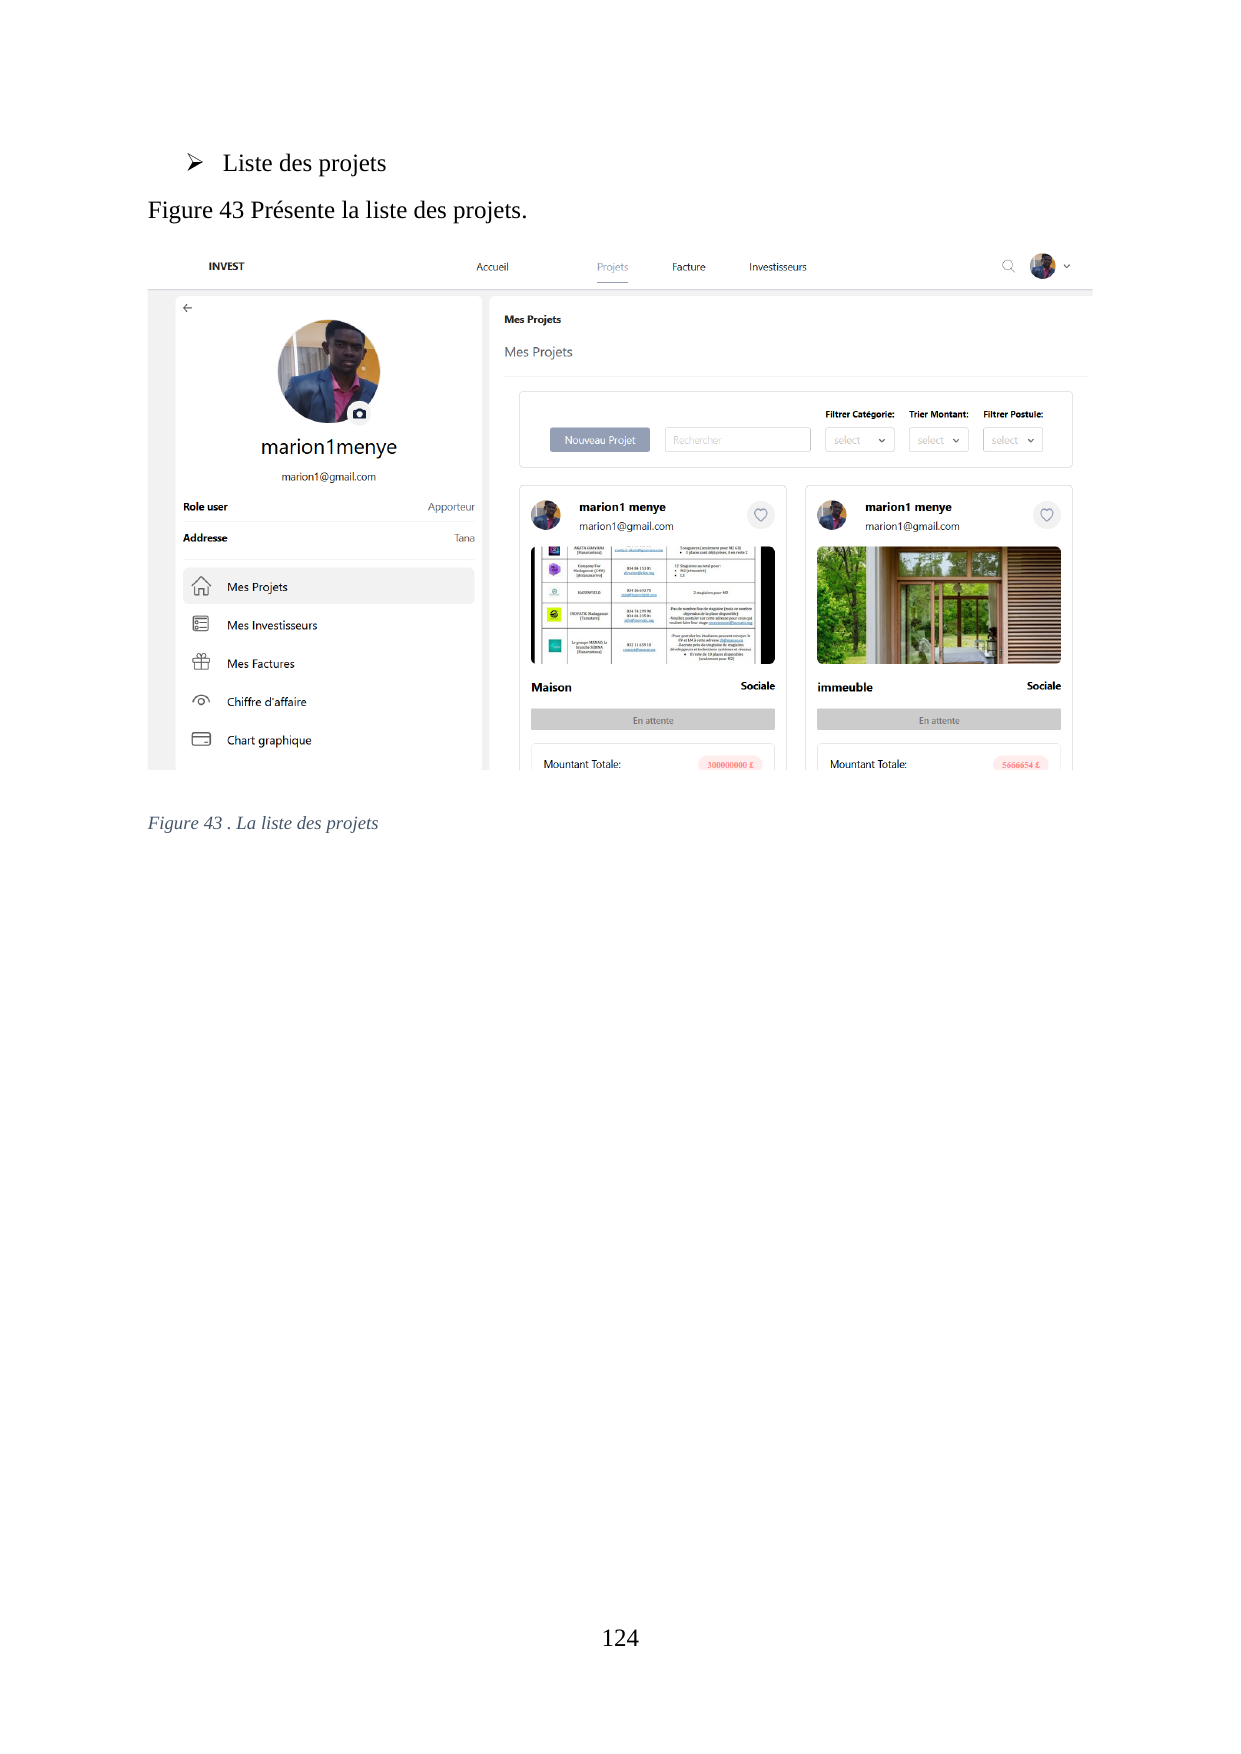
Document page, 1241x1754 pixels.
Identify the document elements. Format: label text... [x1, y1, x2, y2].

list Liste des projets [185, 148, 1092, 176]
text Figure 43 Présente la liste des projets. [148, 195, 1092, 224]
text Figure 43 . La liste des projets [148, 812, 1092, 834]
picture [147, 252, 1093, 770]
